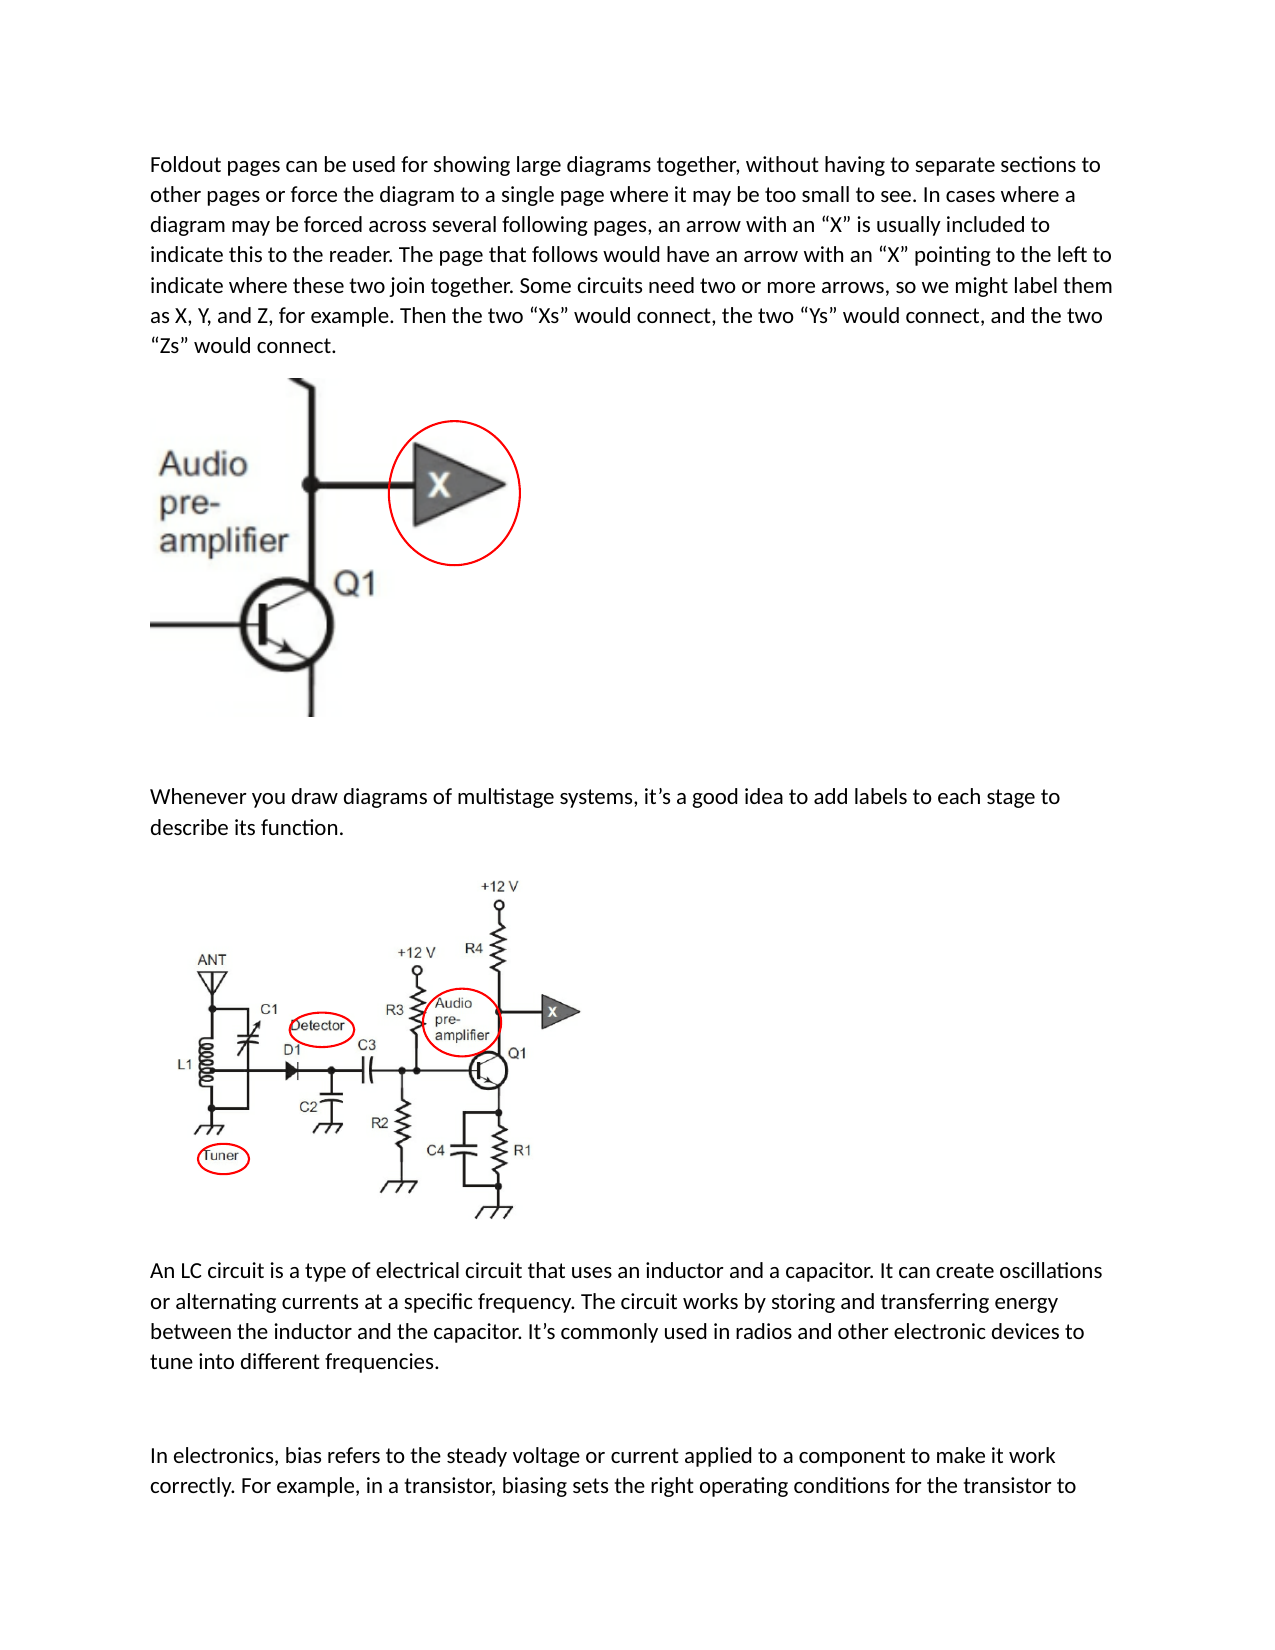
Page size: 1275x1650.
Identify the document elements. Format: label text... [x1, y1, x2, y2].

text Foldout pages can be used for showing large diagrams together, without having to separate sections to other pages or force the diagram to a single page where it may be too small to see. In cases where a diagram may be forced across several following pages, an arrow with an “X” is usually included to indicate this to the reader. The page that follows would have an arrow with an “X” pointing to the left to indicate where these two join together. Some circuits need two or more arrows, so we might label them as X, Y, and Z, for example. Then the two “Xs” would connect, the two “Ys” would connect, and the two “Zs” would connect. [150, 150, 1125, 359]
text An LC circuit is a type of electrical circuit that uses an inductor and a capacitor. It can create oscillations or alternating currents at a specific frequency. The circuit works by storing and transferring energy between the inductor and the capacitor. It’s commonly used in radios and other electronic devices to tune into different frequencies. [150, 1257, 1125, 1375]
picture [150, 378, 547, 717]
text Whenever you draw diagrams of multistage systems, it’s a good idea to add labels to each stage to describe its function. [150, 782, 1125, 841]
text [150, 1441, 1125, 1499]
picture [150, 859, 598, 1238]
